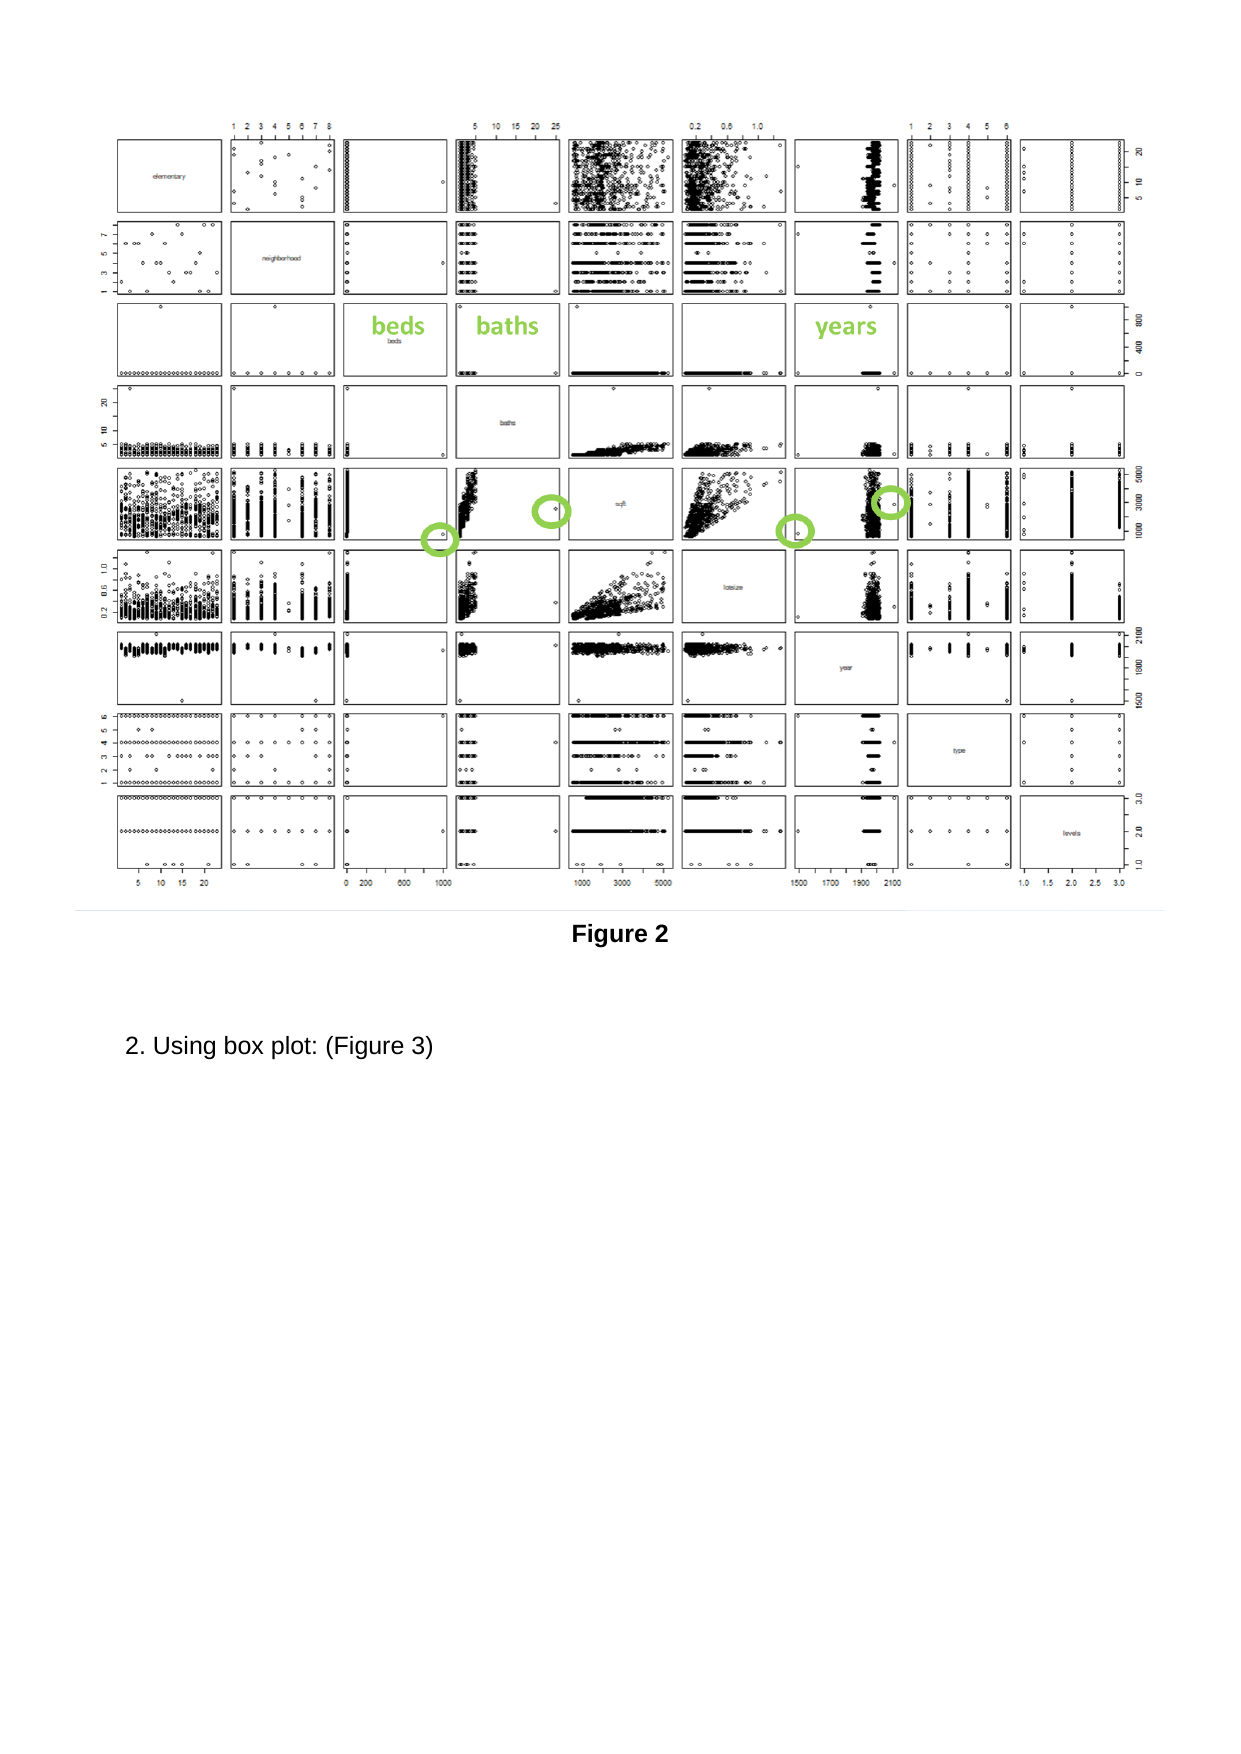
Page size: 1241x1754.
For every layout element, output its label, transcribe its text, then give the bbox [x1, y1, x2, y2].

text 2. Using box plot: (Figure 3) [75, 1027, 1165, 1064]
text Figure 2 [75, 914, 1165, 952]
picture [75, 93, 1166, 911]
